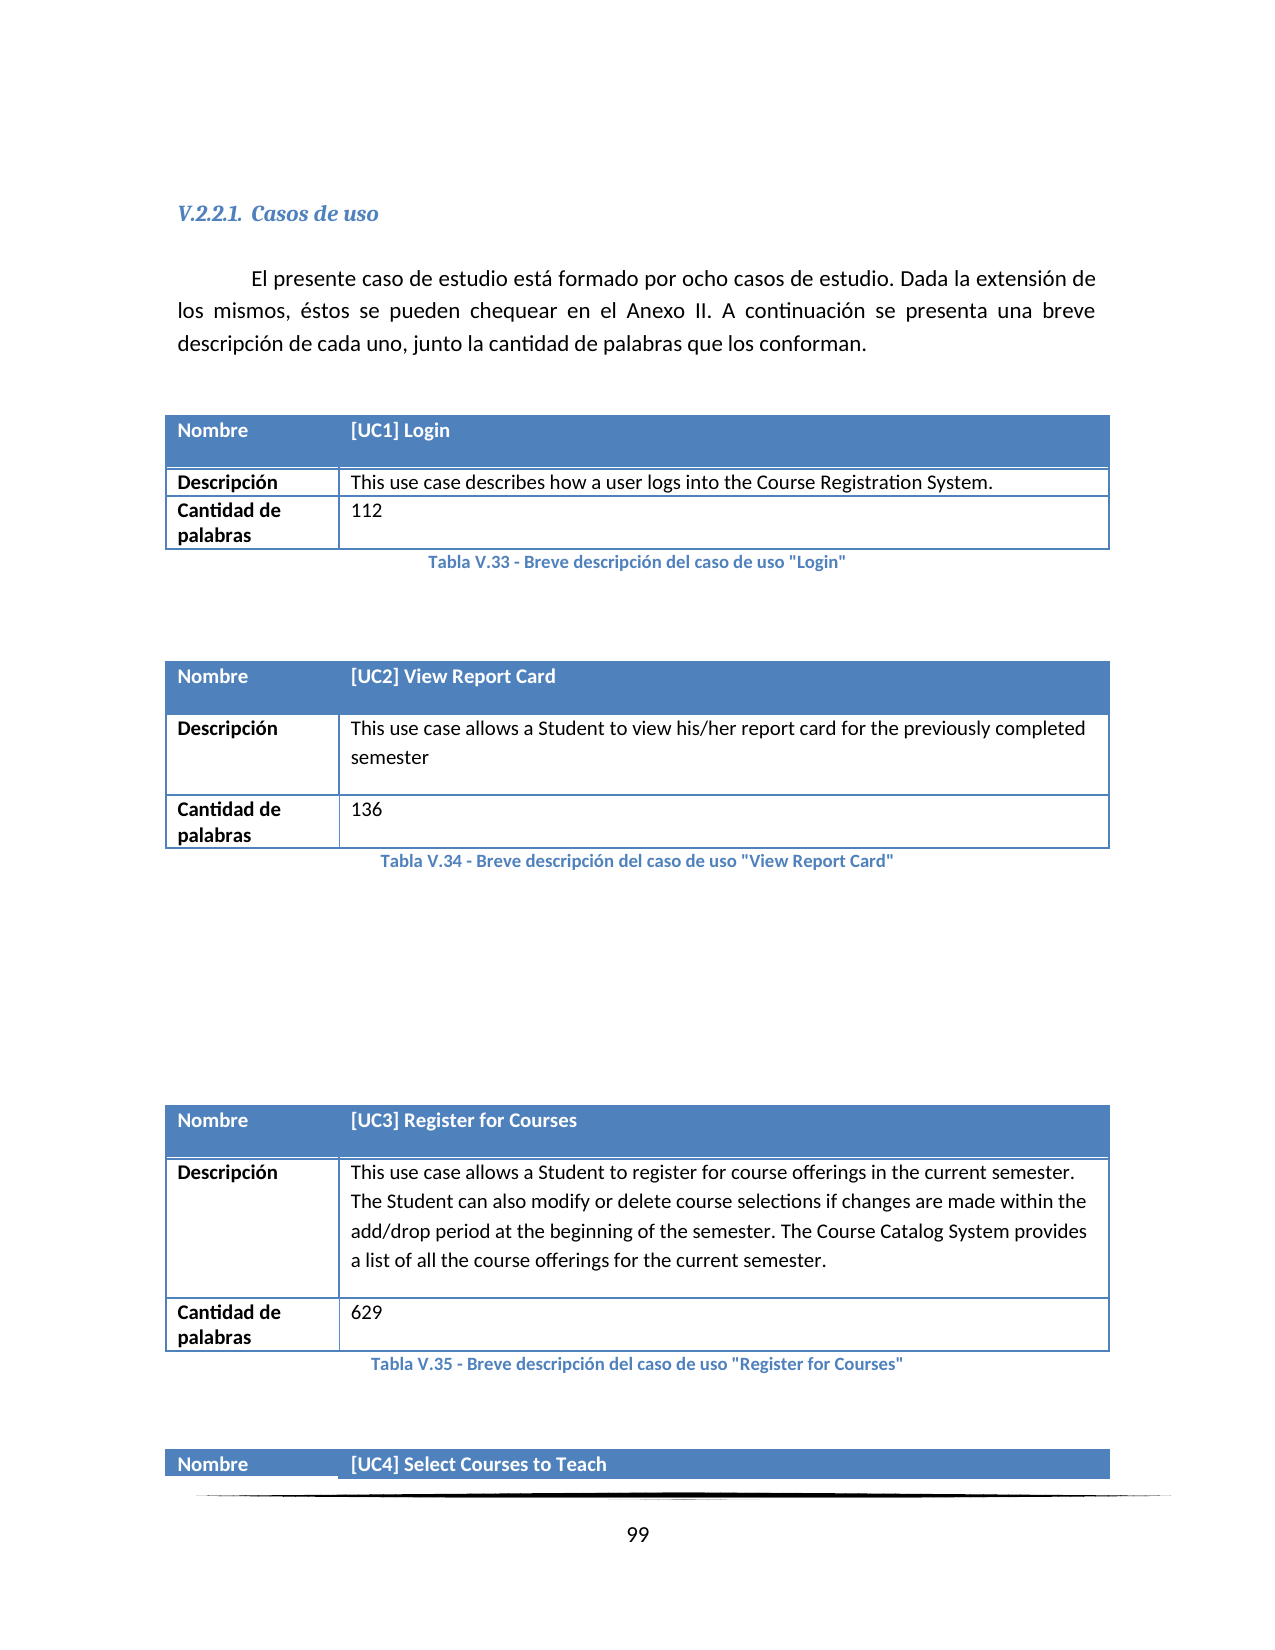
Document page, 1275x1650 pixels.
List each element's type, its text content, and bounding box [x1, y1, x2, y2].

table_header Nombre [167, 1451, 338, 1476]
table_header [UC4] Select Courses to Teach [340, 1451, 1108, 1476]
table_cell This use case describes how a user logs into the Course Registration System. [340, 470, 1108, 495]
picture [195, 1492, 1172, 1500]
table_header Nombre [167, 663, 338, 713]
table_header [UC3] Register for Courses [340, 1107, 1108, 1157]
table_cell Cantidad de palabras [167, 497, 338, 548]
table_header Nombre [167, 1107, 338, 1157]
table_cell 629 [340, 1299, 1108, 1350]
table_header [UC2] View Report Card [340, 663, 1108, 713]
text El presente caso de estudio está formado por ocho casos de estudio. Dada la extensión de los mismos, éstos se pueden chequear en el Anexo II. A continuación se presenta una breve descripción de cada uno, junto la cantidad de palabras que los conforman. [177, 264, 1098, 357]
table_cell Descripción [167, 715, 338, 794]
table_cell This use case allows a Student to view his/her report card for the previously completed semester [340, 715, 1108, 794]
table_cell 136 [340, 796, 1108, 847]
subtitle Casos de uso [177, 201, 1098, 227]
table_cell Cantidad de palabras [167, 796, 339, 847]
table_cell 112 [340, 497, 1108, 548]
table_cell Descripción [167, 470, 338, 495]
table_header Nombre [167, 418, 338, 467]
table_cell This use case allows a Student to register for course offerings in the current semester. The Student can also modify or delete course selections if changes are made within the add/drop period at the beginning of the semester. The Course Catalog System provides a list of all the course offerings for the current semester. [340, 1160, 1108, 1297]
table_cell Cantidad de palabras [167, 1299, 339, 1350]
table_header [UC1] Login [340, 418, 1108, 467]
table_cell Descripción [167, 1160, 338, 1297]
